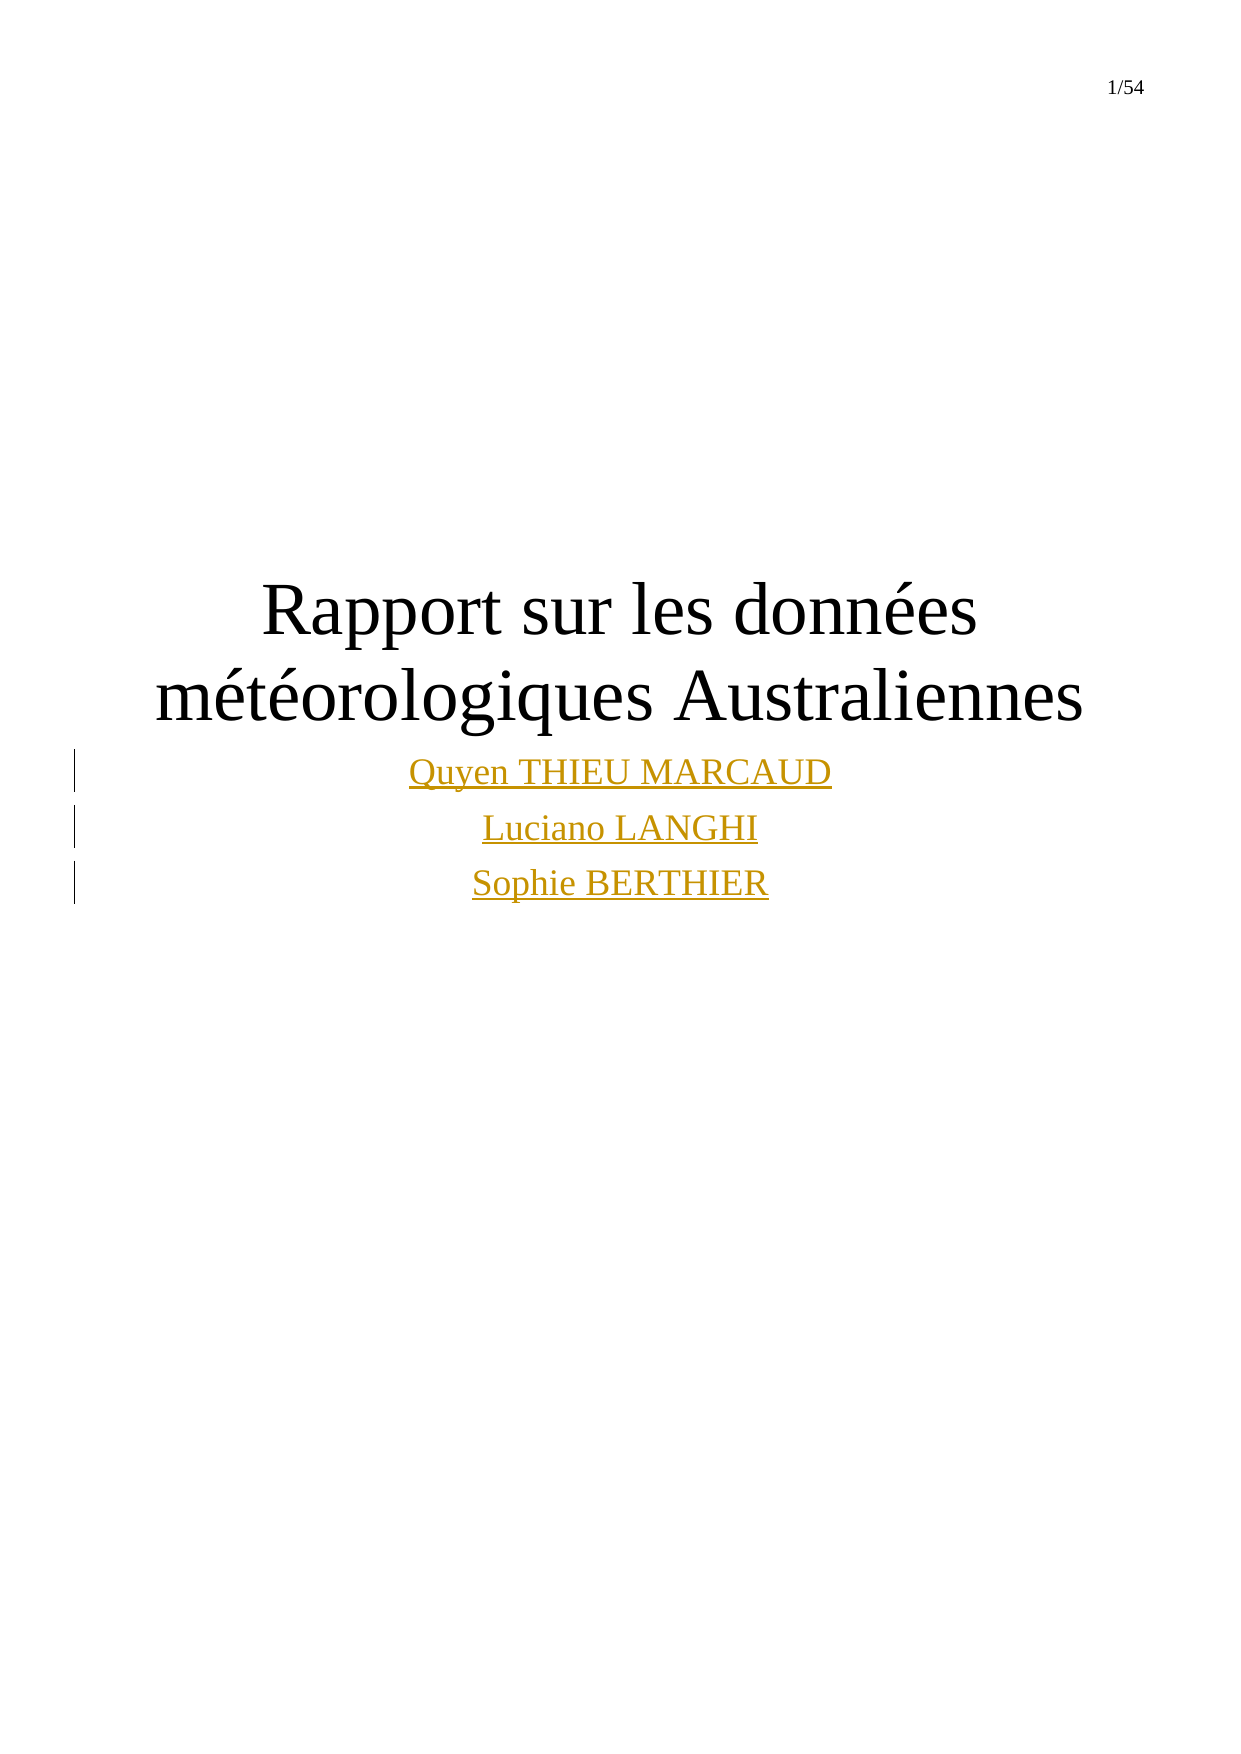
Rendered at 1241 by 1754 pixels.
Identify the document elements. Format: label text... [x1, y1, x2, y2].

text Rapport sur les données météorologiques Australiennes [89, 564, 1152, 737]
